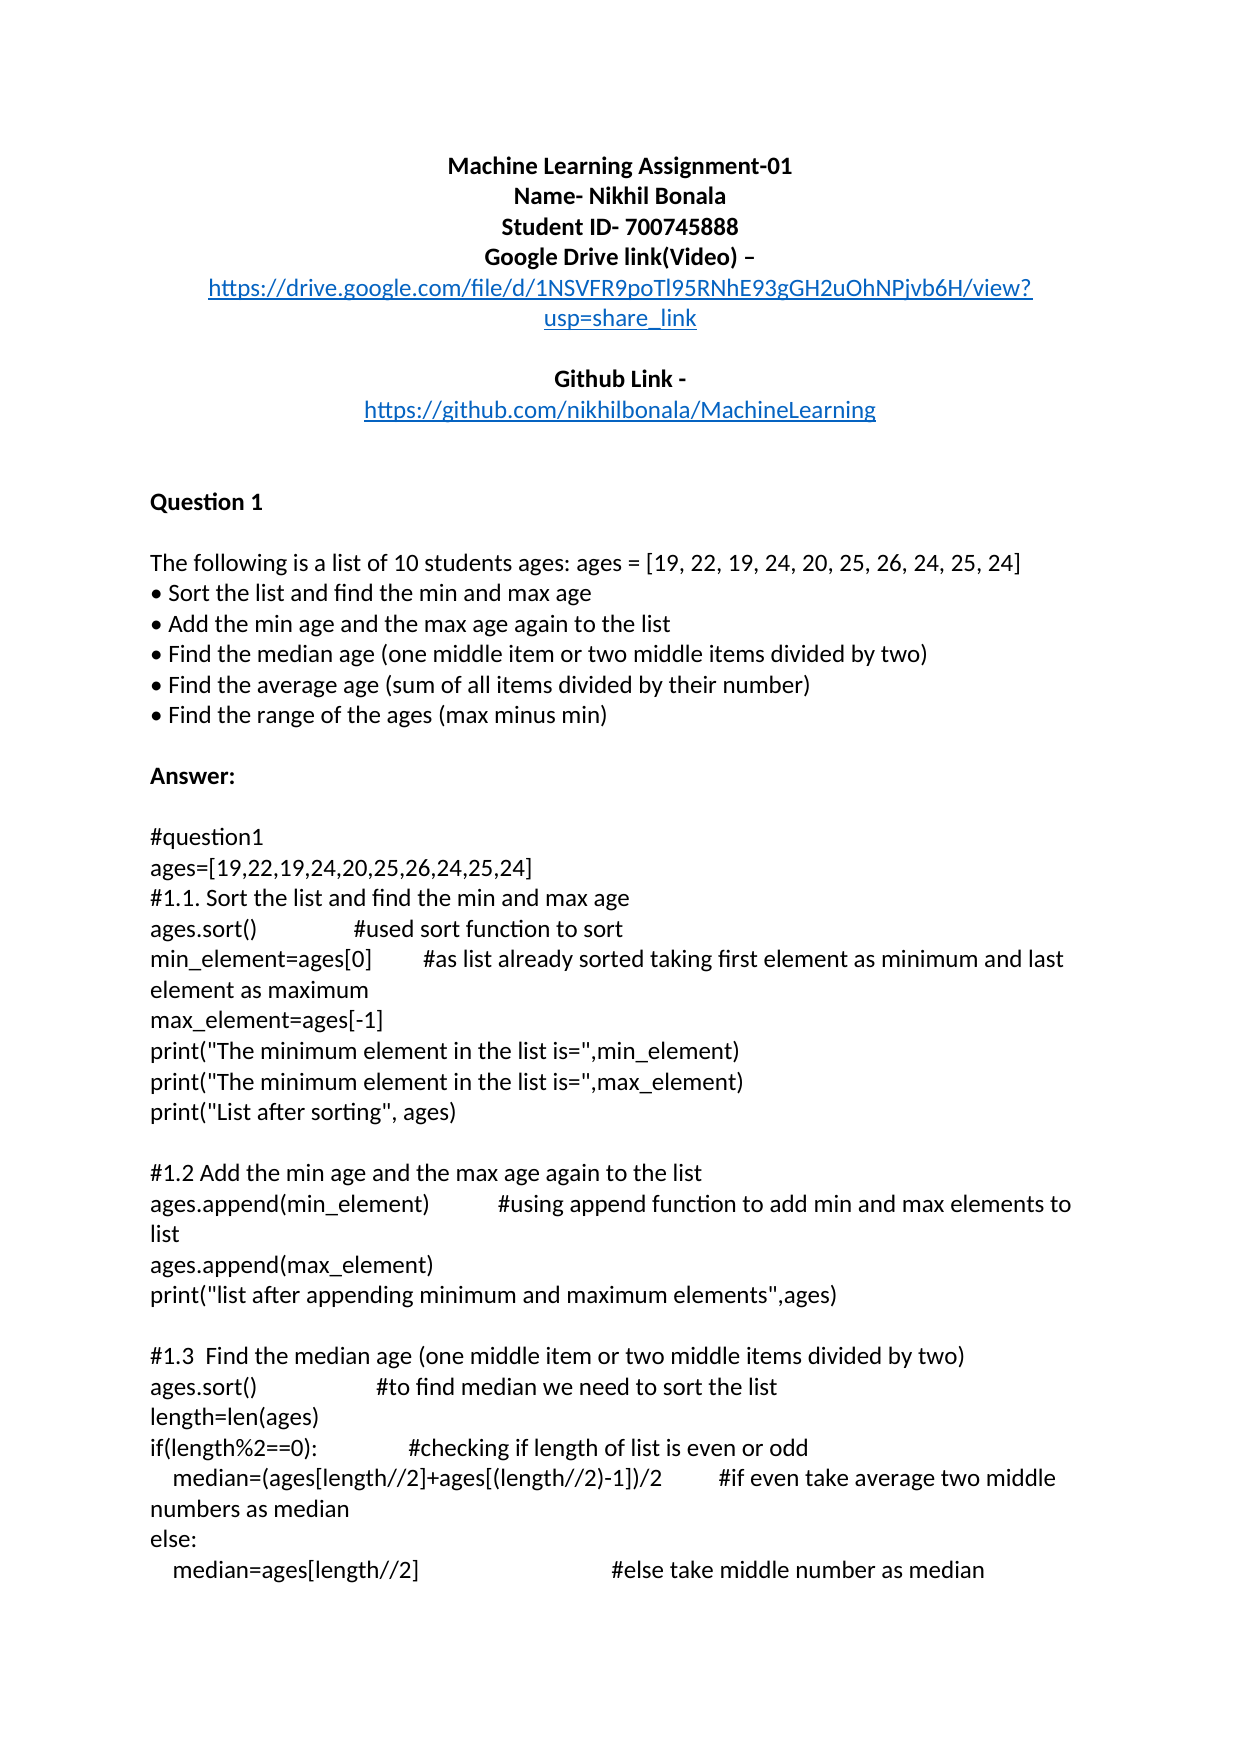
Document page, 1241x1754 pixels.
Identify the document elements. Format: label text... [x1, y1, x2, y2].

text print("list after appending minimum and maximum elements",ages) [150, 1279, 1090, 1310]
text Answer: [150, 760, 1090, 791]
text #1.2 Add the min age and the max age again to the list [150, 1157, 1090, 1188]
text Machine Learning Assignment-01 [150, 150, 1090, 181]
text #1.1. Sort the list and find the min and max age [150, 882, 1090, 913]
text print("The minimum element in the list is=",min_element) [150, 1035, 1090, 1066]
text min_element=ages[0] #as list already sorted taking first element as minimum and last element as maximum [150, 943, 1090, 1004]
text median=ages[length//2] #else take middle number as median [150, 1554, 1090, 1584]
text • Add the min age and the max age again to the list [150, 608, 1090, 638]
text print("The minimum element in the list is=",max_element) [150, 1066, 1090, 1096]
text if(length%2==0): #checking if length of list is even or odd [150, 1432, 1090, 1462]
text median=(ages[length//2]+ages[(length//2)-1])/2 #if even take average two middle numbers as median [150, 1462, 1090, 1523]
text else: [150, 1523, 1090, 1554]
text ages.sort() #to find median we need to sort the list [150, 1371, 1090, 1401]
text Github Link - [150, 364, 1090, 394]
text • Find the range of the ages (max minus min) [150, 699, 1090, 730]
text ages.sort() #used sort function to sort [150, 913, 1090, 943]
text https://github.com/nikhilbonala/MachineLearning [150, 394, 1090, 425]
text Google Drive link(Video) – https://drive.google.com/file/d/1NSVFR9poTl95RNhE93gGH2uOhNPjvb6H/view?usp=share_link [150, 242, 1090, 333]
text #question1 [150, 821, 1090, 852]
text print("List after sorting", ages) [150, 1096, 1090, 1127]
text ages=[19,22,19,24,20,25,26,24,25,24] [150, 852, 1090, 882]
text • Find the median age (one middle item or two middle items divided by two) [150, 638, 1090, 669]
text • Sort the list and find the min and max age [150, 577, 1090, 608]
text Question 1 [150, 486, 1090, 516]
text #1.3 Find the median age (one middle item or two middle items divided by two) [150, 1340, 1090, 1371]
text The following is a list of 10 students ages: ages = [19, 22, 19, 24, 20, 25, 26, 24, 25, 24] [150, 547, 1090, 577]
text Name- Nikhil Bonala [150, 181, 1090, 211]
text Student ID- 700745888 [150, 211, 1090, 242]
text length=len(ages) [150, 1401, 1090, 1432]
text ages.append(min_element) #using append function to add min and max elements to list [150, 1188, 1090, 1249]
text max_element=ages[-1] [150, 1004, 1090, 1035]
text ages.append(max_element) [150, 1249, 1090, 1279]
text • Find the average age (sum of all items divided by their number) [150, 669, 1090, 699]
